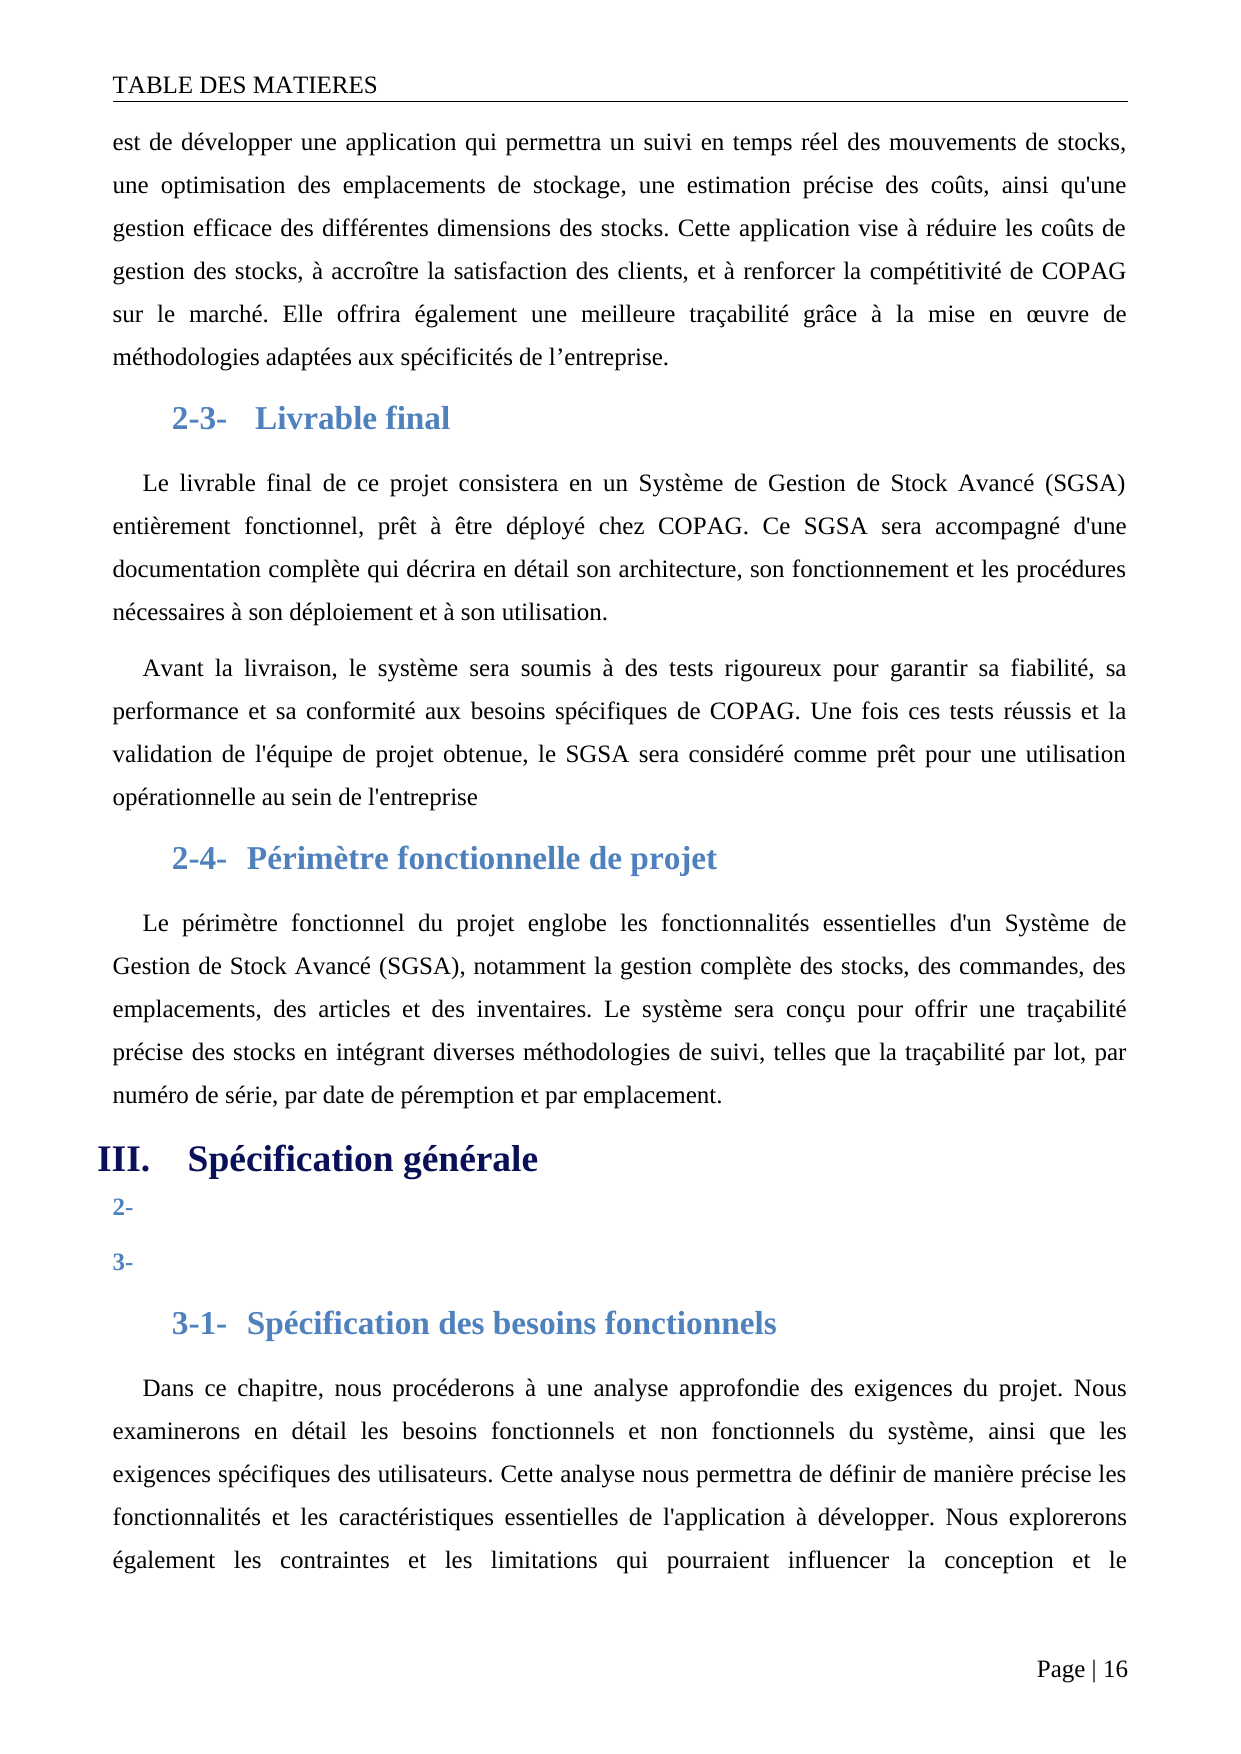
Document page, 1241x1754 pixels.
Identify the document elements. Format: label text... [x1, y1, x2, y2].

text Le périmètre fonctionnel du projet englobe les fonctionnalités essentielles d'un Système de Gestion de Stock Avancé (SGSA), notamment la gestion complète des stocks, des commandes, des emplacements, des articles et des inventaires. Le système sera conçu pour offrir une traçabilité précise des stocks en intégrant diverses méthodologies de suivi, telles que la traçabilité par lot, par numéro de série, par date de péremption et par emplacement. [112, 908, 1128, 1109]
subtitle Spécification générale [150, 1136, 1128, 1179]
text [112, 1373, 1128, 1574]
subtitle Périmètre fonctionnelle de projet [172, 838, 1128, 876]
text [112, 127, 1128, 371]
subtitle Livrable final [172, 398, 1128, 436]
text Le livrable final de ce projet consistera en un Système de Gestion de Stock Avancé (SGSA) entièrement fonctionnel, prêt à être déployé chez COPAG. Ce SGSA sera accompagné d'une documentation complète qui décrira en détail son architecture, son fonctionnement et les procédures nécessaires à son déploiement et à son utilisation. [112, 468, 1128, 626]
subtitle Spécification des besoins fonctionnels [172, 1303, 1128, 1341]
text Avant la livraison, le système sera soumis à des tests rigoureux pour garantir sa fiabilité, sa performance et sa conformité aux besoins spécifiques de COPAG. Une fois ces tests réussis et la validation de l'équipe de projet obtenue, le SGSA sera considéré comme prêt pour une utilisation opérationnelle au sein de l'entreprise [112, 653, 1128, 811]
